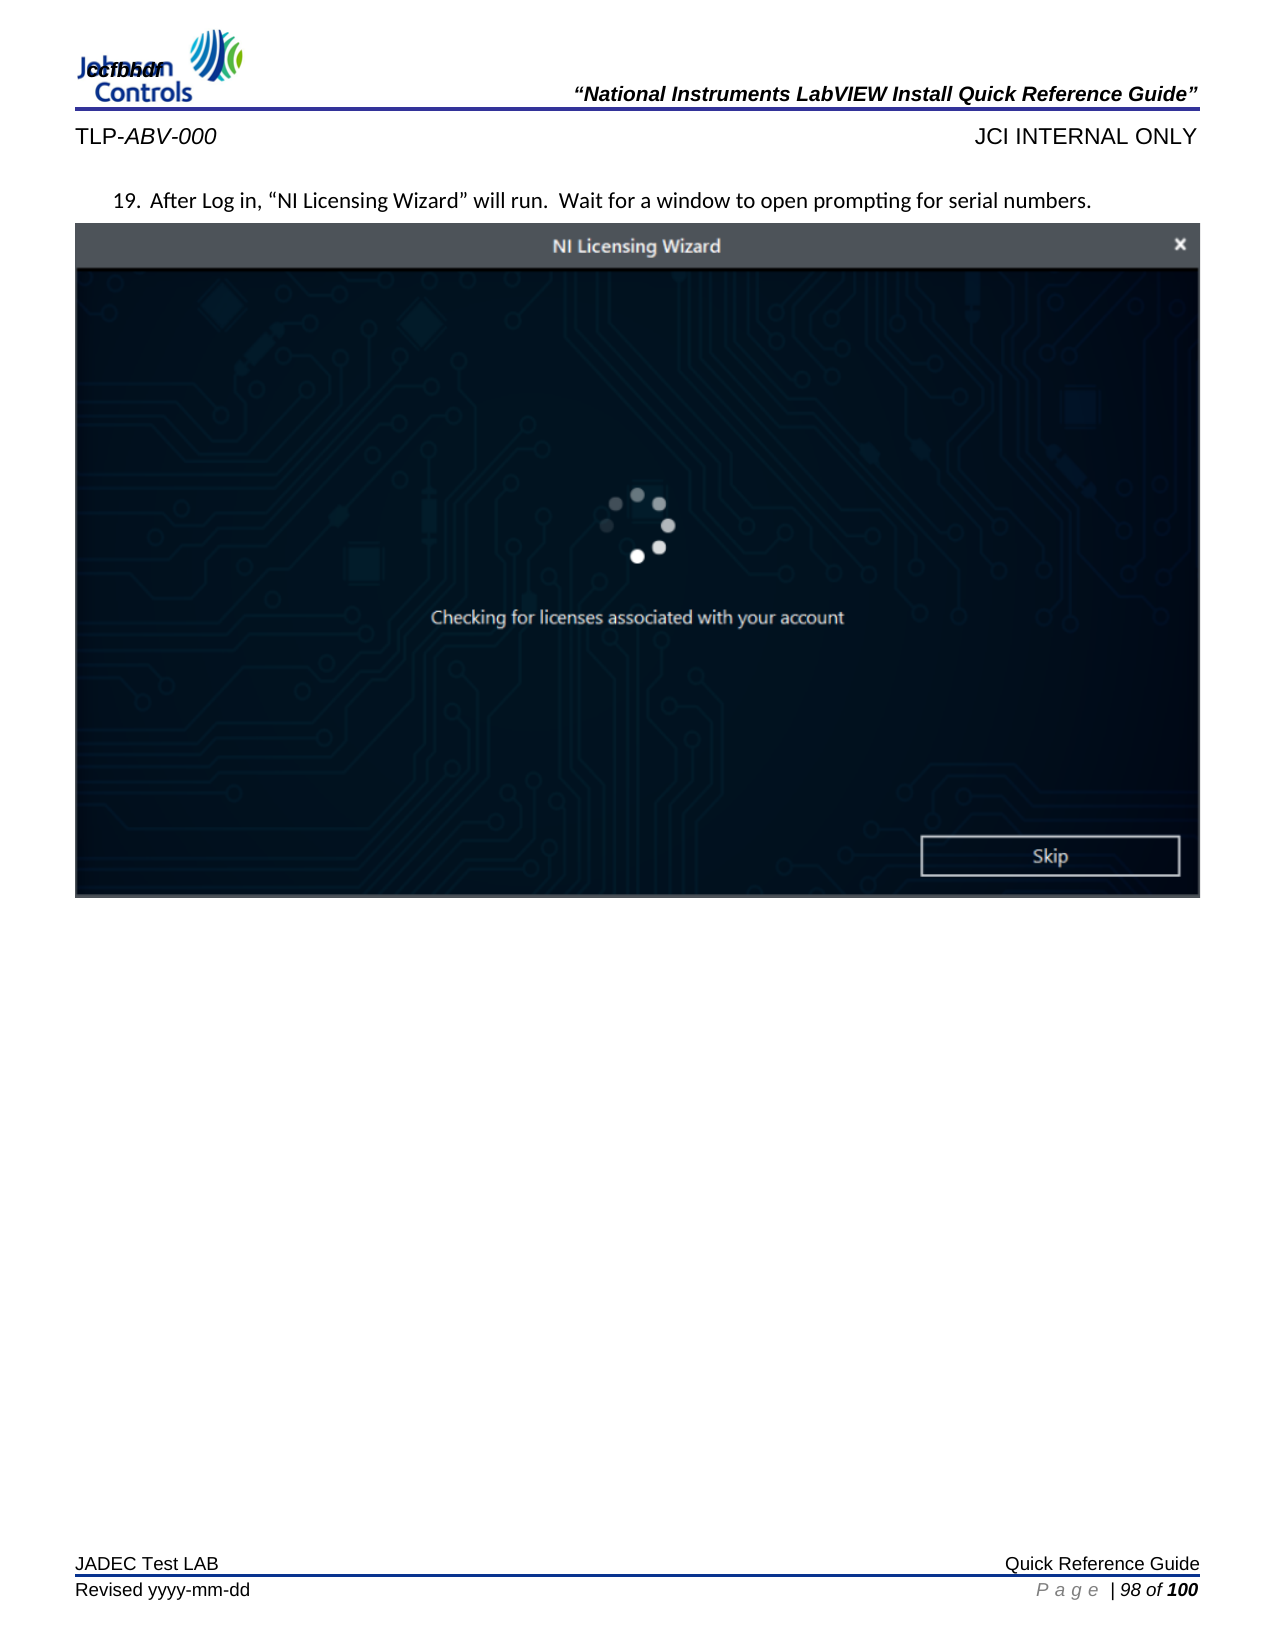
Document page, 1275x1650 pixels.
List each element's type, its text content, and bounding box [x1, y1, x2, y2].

picture [76, 26, 246, 105]
picture [75, 223, 1200, 898]
list After Log in, “NI Licensing Wizard” will run. Wait for a window to open prompting for serial numbers. [112, 186, 1200, 214]
